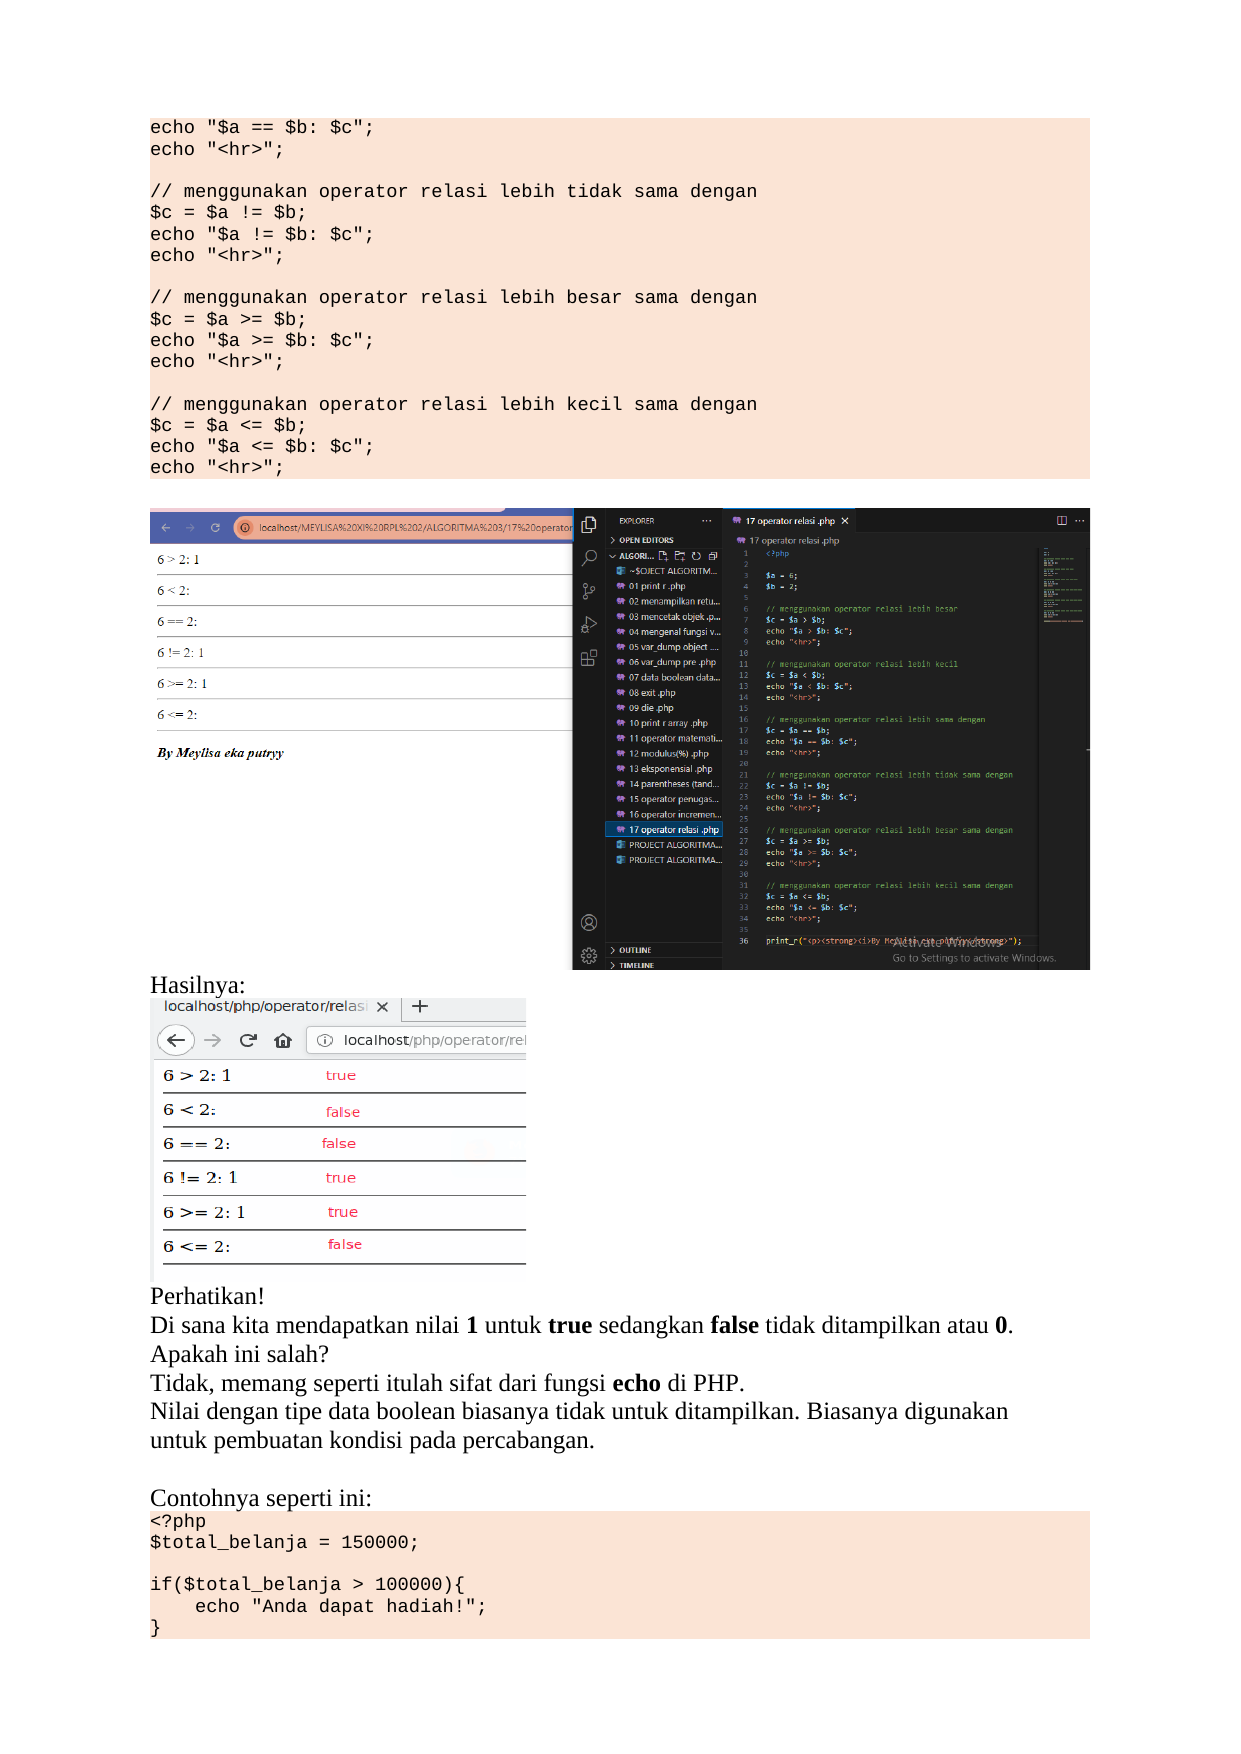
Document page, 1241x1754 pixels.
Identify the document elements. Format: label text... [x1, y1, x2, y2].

text $c = $a != $b; [150, 203, 1090, 224]
text echo "Anda dapat hadiah!"; [150, 1596, 1090, 1618]
text echo "<hr>"; [150, 139, 1090, 161]
text echo "$a == $b: $c"; [150, 118, 1090, 139]
text // menggunakan operator relasi lebih tidak sama dengan [150, 182, 1090, 203]
text Nilai dengan tipe data boolean biasanya tidak untuk ditampilkan. Biasanya digunakan untuk pembuatan kondisi pada percabangan. [150, 1396, 1090, 1454]
picture [150, 508, 1091, 970]
text echo "<hr>"; [150, 458, 1090, 479]
text Hasilnya: [150, 970, 1090, 999]
text if($total_belanja > 100000){ [150, 1575, 1090, 1596]
text Di sana kita mendapatkan nilai 1 untuk true sedangkan false tidak ditampilkan atau 0. [150, 1310, 1090, 1339]
text echo "<hr>"; [150, 352, 1090, 373]
text echo "<hr>"; [150, 246, 1090, 267]
text } [150, 1618, 1090, 1639]
text $c = $a >= $b; [150, 309, 1090, 331]
text $c = $a <= $b; [150, 416, 1090, 437]
picture [150, 998, 527, 1282]
text $total_belanja = 150000; [150, 1533, 1090, 1554]
text Perhatikan! [150, 1281, 1090, 1310]
text Tidak, memang seperti itulah sifat dari fungsi echo di PHP. [150, 1368, 1090, 1396]
text echo "$a >= $b: $c"; [150, 331, 1090, 352]
text // menggunakan operator relasi lebih kecil sama dengan [150, 394, 1090, 416]
text // menggunakan operator relasi lebih besar sama dengan [150, 288, 1090, 309]
text echo "$a != $b: $c"; [150, 224, 1090, 246]
text <?php [150, 1511, 1090, 1533]
text Apakah ini salah? [150, 1339, 1090, 1368]
text Contohnya seperti ini: [150, 1483, 1090, 1511]
text echo "$a <= $b: $c"; [150, 437, 1090, 458]
